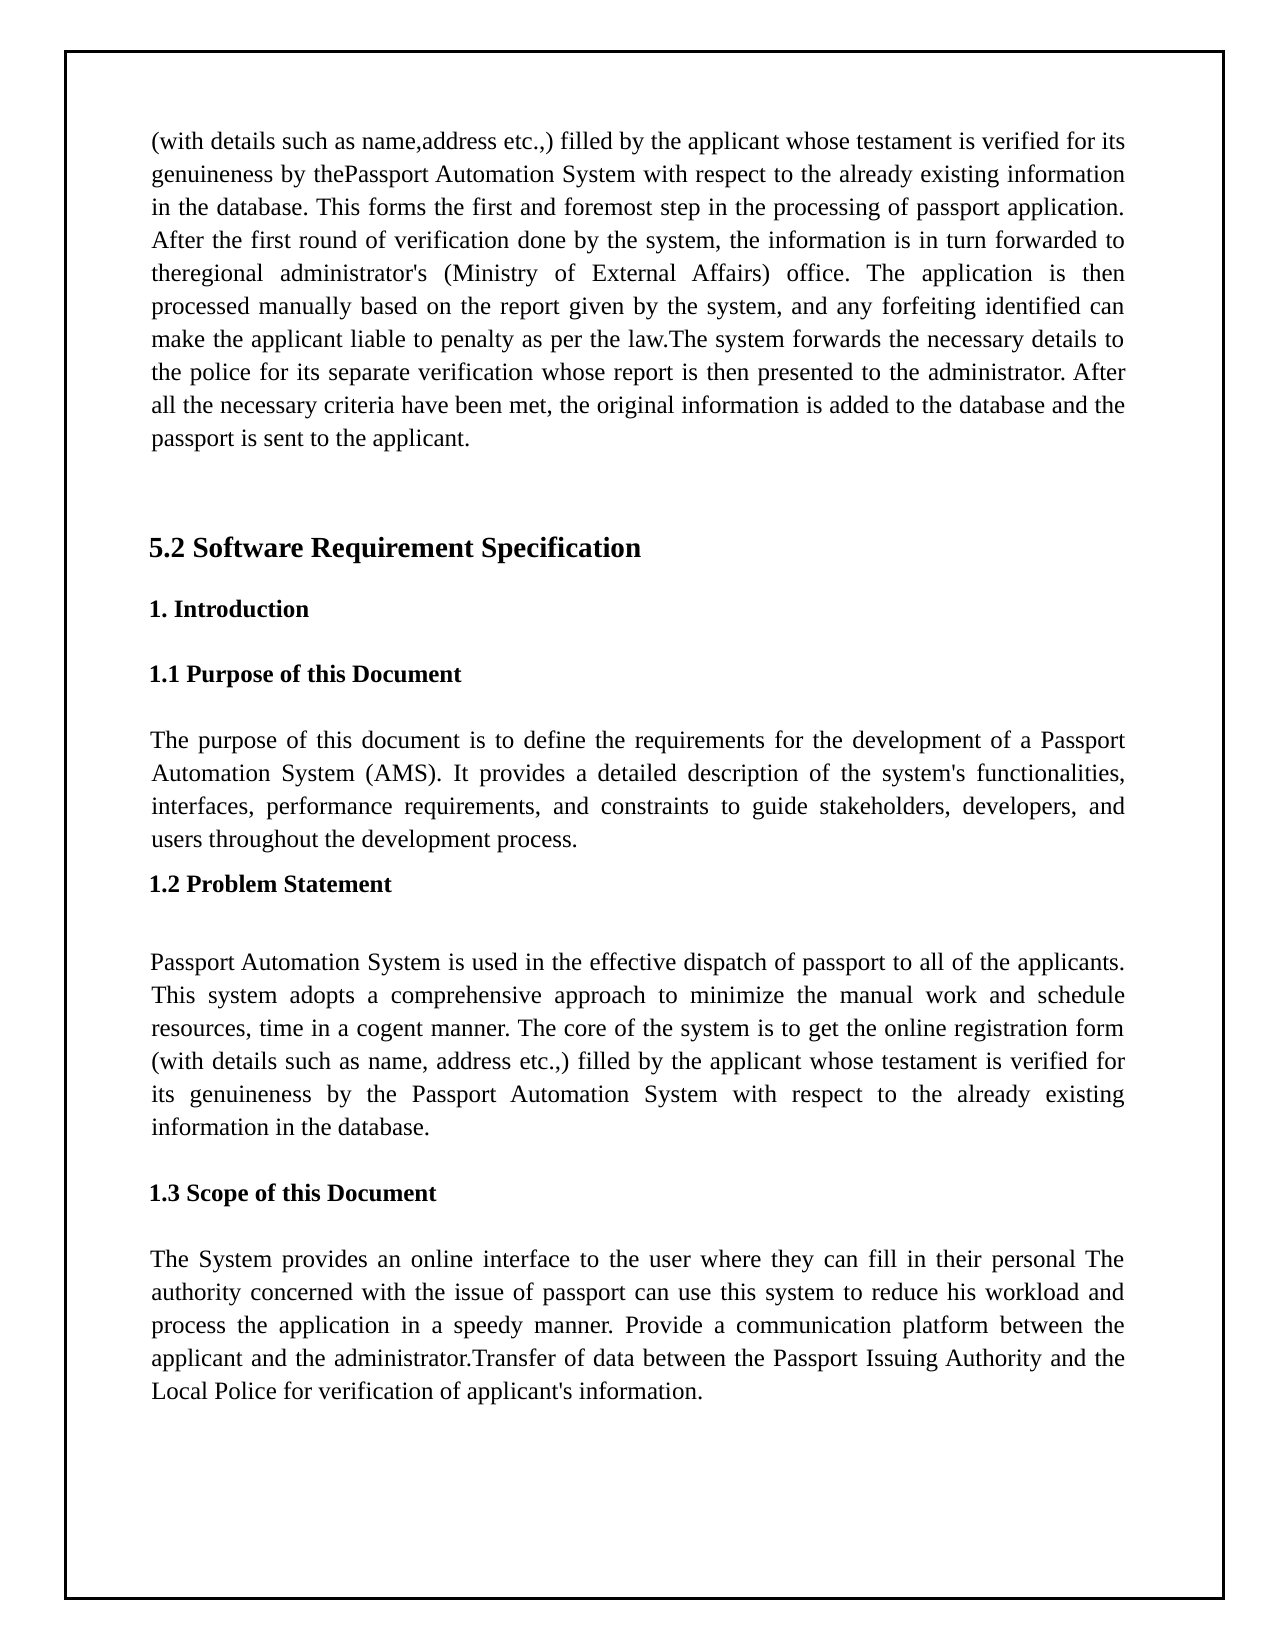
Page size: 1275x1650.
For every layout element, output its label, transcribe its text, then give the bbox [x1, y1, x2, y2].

text The System provides an online interface to the user where they can fill in their personal The authority concerned with the issue of passport can use this system to reduce his workload and process the application in a speedy manner. Provide a communication platform between the applicant and the administrator.Transfer of data between the Passport Issuing Authority and the Local Police for verification of applicant's information. [150, 1244, 1126, 1405]
subtitle 1. Introduction [148, 594, 1125, 622]
subtitle 1.2 Problem Statement [148, 869, 1125, 898]
subtitle 1.3 Scope of this Document [148, 1178, 1125, 1207]
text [150, 126, 1126, 452]
text The purpose of this document is to define the requirements for the development of a Passport Automation System (AMS). It provides a detailed description of the system's functionalities, interfaces, performance requirements, and constraints to guide stakeholders, developers, and users throughout the development process. [150, 725, 1126, 853]
subtitle 5.2 Software Requirement Specification [148, 530, 1125, 564]
text Passport Automation System is used in the effective dispatch of passport to all of the applicants. This system adopts a comprehensive approach to minimize the manual work and schedule resources, time in a cogent manner. The core of the system is to get the online registration form (with details such as name, address etc.,) filled by the applicant whose testament is verified for its genuineness by the Passport Automation System with respect to the already existing information in the database. [150, 947, 1126, 1141]
subtitle 1.1 Purpose of this Document [148, 659, 1125, 688]
